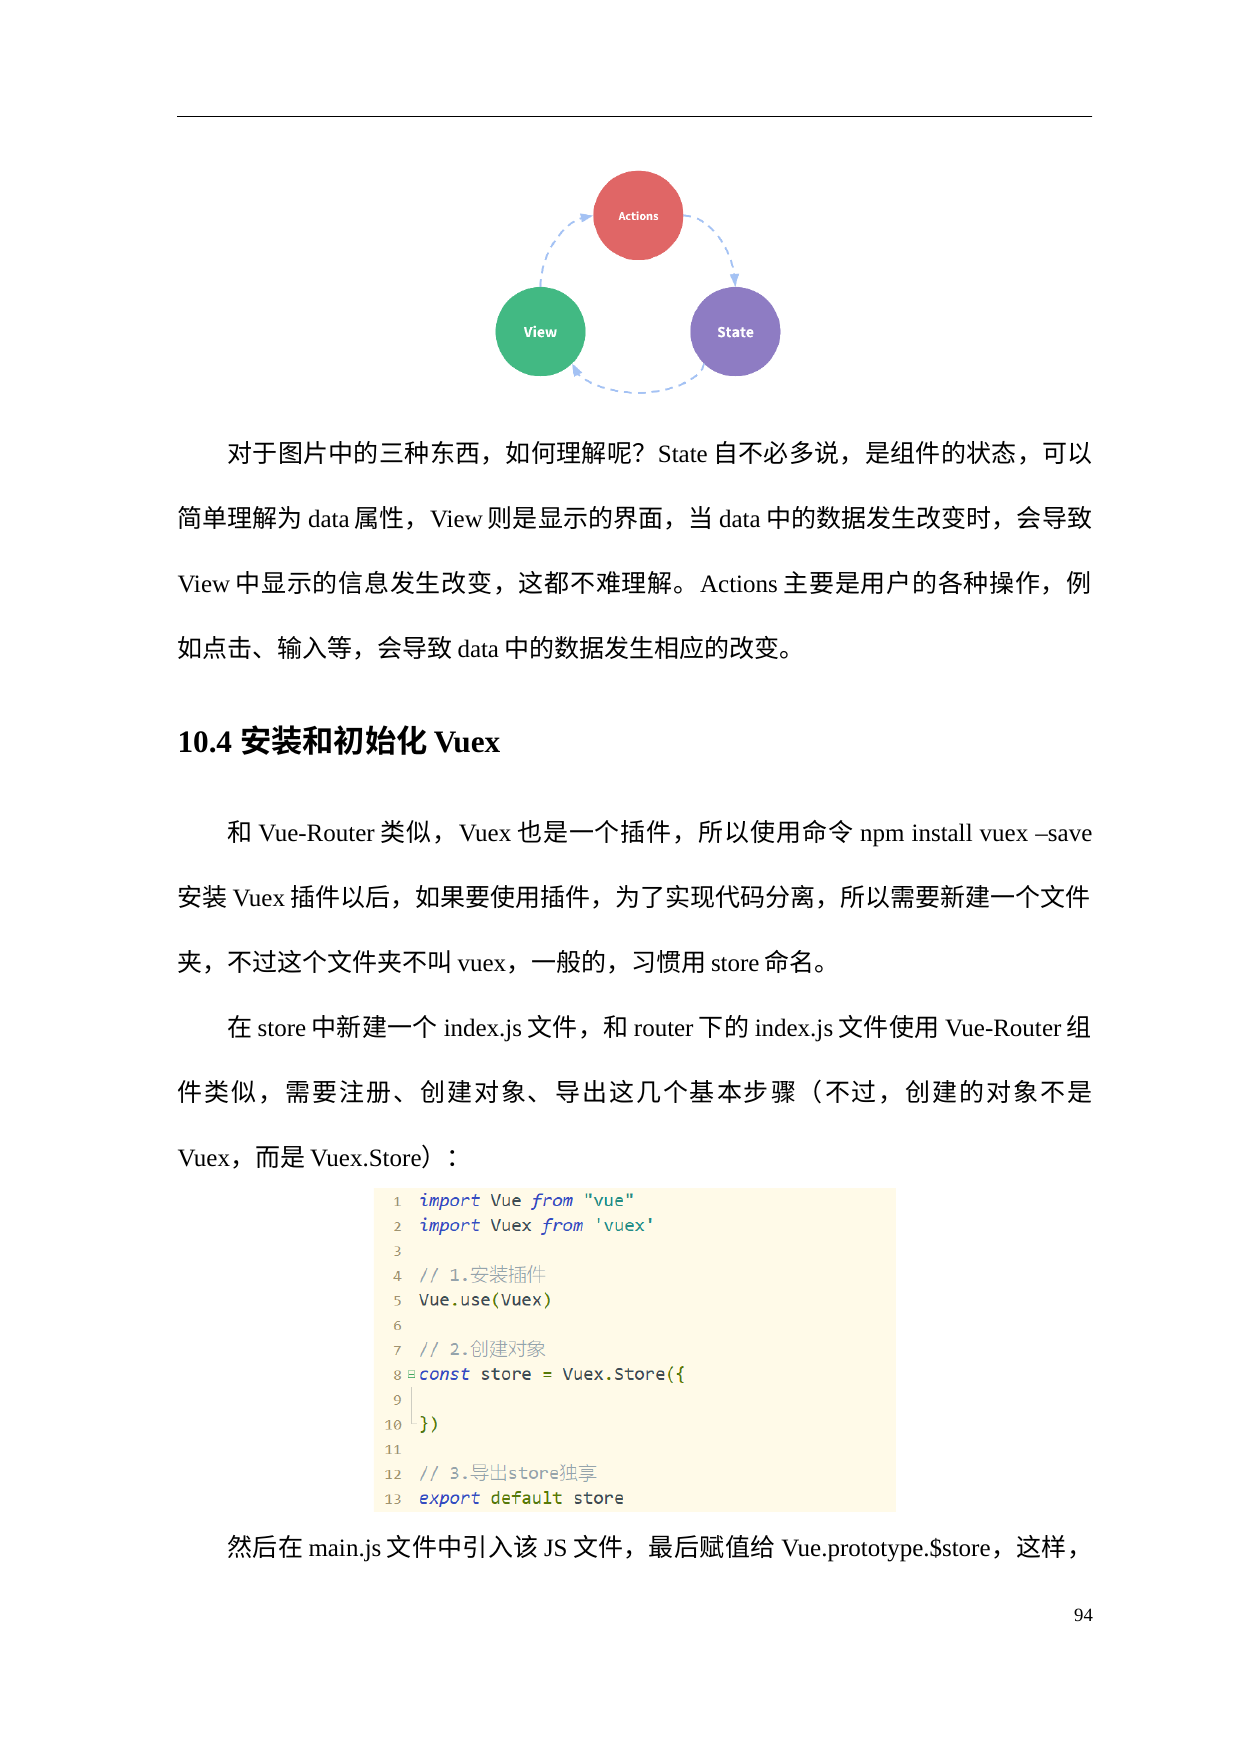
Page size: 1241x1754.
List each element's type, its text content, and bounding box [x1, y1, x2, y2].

text 在store中新建一个index.js文件，和router下的index.js文件使用Vue-Router组件类似，需要注册、创建对象、导出这几个基本步骤（不过，创建的对象不是Vuex，而是Vuex.Store）： [177, 993, 1092, 1188]
picture [373, 1188, 896, 1512]
text 和Vue-Router类似，Vuex也是一个插件，所以使用命令npm install vuex –save安装Vuex插件以后，如果要使用插件，为了实现代码分离，所以需要新建一个文件夹，不过这个文件夹不叫vuex，一般的，习惯用store命名。 [177, 798, 1092, 993]
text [177, 1513, 1092, 1578]
subtitle 安装和初始化Vuex [177, 706, 1092, 771]
text 对于图片中的三种东西，如何理解呢？State自不必多说，是组件的状态，可以简单理解为data属性，View则是显示的界面，当data中的数据发生改变时，会导致View中显示的信息发生改变，这都不难理解。Actions主要是用户的各种操作，例如点击、输入等，会导致data中的数据发生相应的改变。 [177, 419, 1092, 679]
picture [451, 159, 819, 407]
